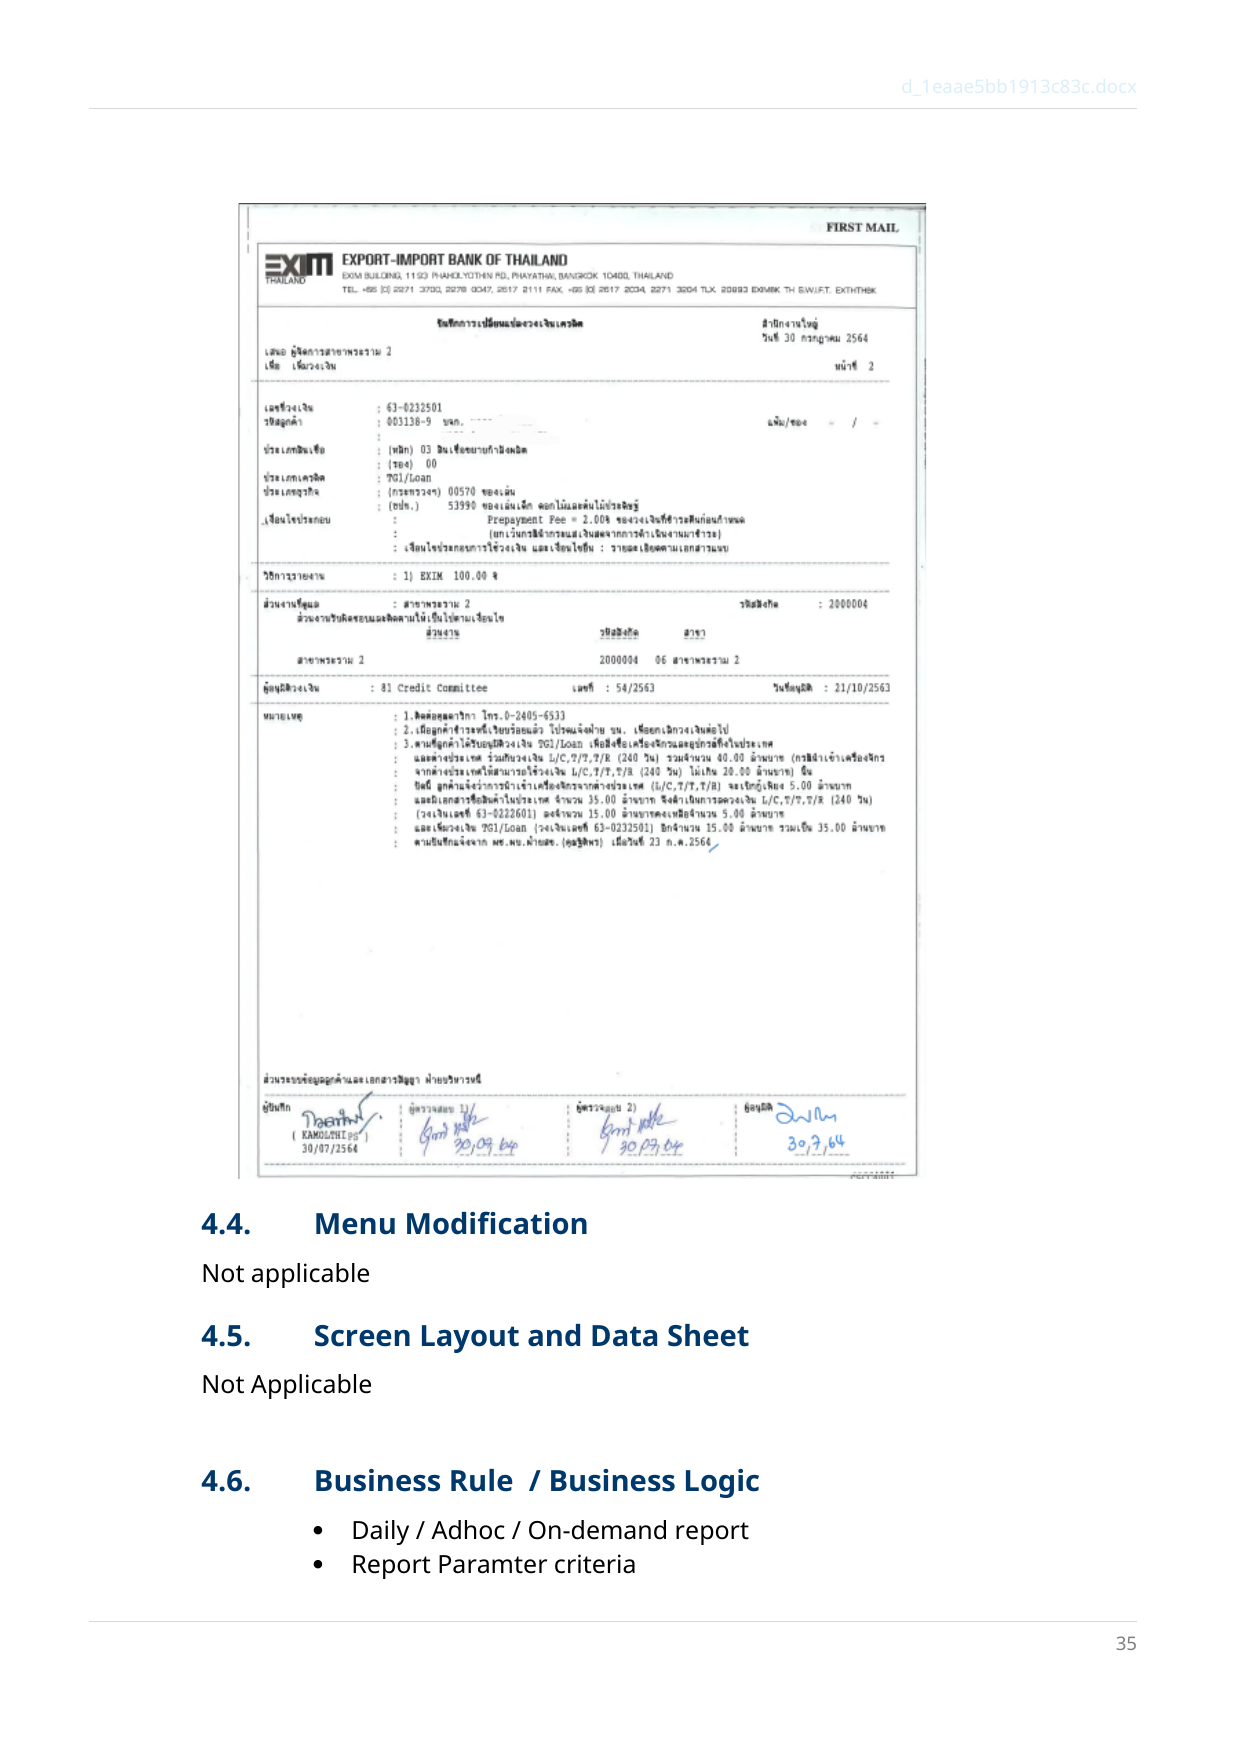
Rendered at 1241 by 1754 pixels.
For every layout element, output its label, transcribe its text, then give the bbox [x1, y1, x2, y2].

subtitle Screen Layout and Data Sheet [201, 1315, 1137, 1354]
subtitle Business Rule / Business Logic [201, 1460, 1137, 1500]
text Not Applicable [201, 1367, 1137, 1401]
list Daily / Adhoc / On-demand report [314, 1512, 1137, 1546]
text Not applicable [201, 1256, 1137, 1290]
subtitle Menu Modification [201, 1204, 1137, 1243]
list Report Paramter criteria [314, 1546, 1137, 1581]
picture [238, 203, 927, 1179]
